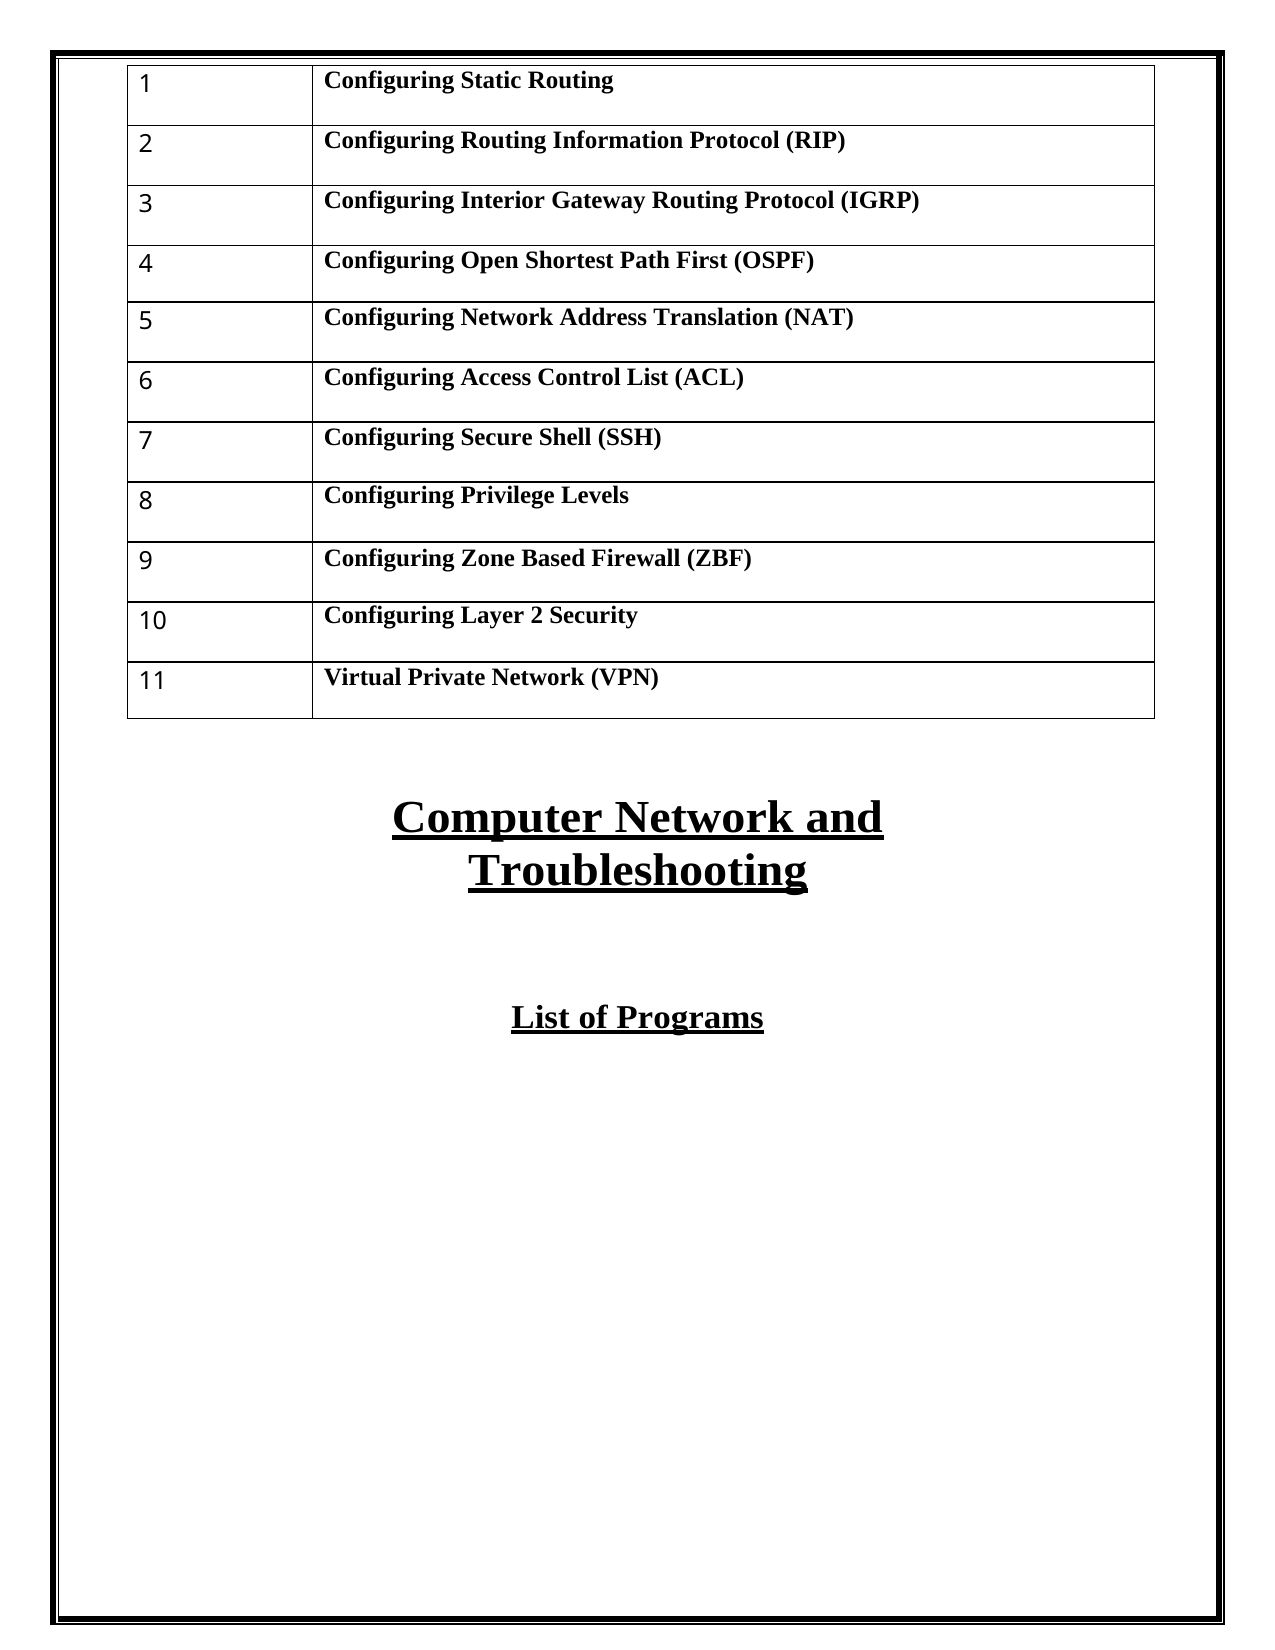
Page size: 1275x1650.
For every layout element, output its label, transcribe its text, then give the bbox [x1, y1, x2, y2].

table_header Configuring Static Routing [313, 66, 1154, 124]
text Computer Network and Troubleshooting [248, 789, 1027, 895]
table_cell Virtual Private Network (VPN) [313, 663, 1154, 718]
table_cell 8 [128, 483, 312, 541]
table_header 1 [128, 66, 312, 124]
table_cell 7 [128, 423, 312, 481]
table_cell 10 [128, 603, 312, 661]
text List of Programs [248, 997, 1027, 1036]
table_cell 11 [128, 663, 312, 718]
table_cell Configuring Zone Based Firewall (ZBF) [313, 543, 1154, 601]
table_cell Configuring Privilege Levels [313, 483, 1154, 541]
table_cell Configuring Secure Shell (SSH) [313, 423, 1154, 481]
table_cell 9 [128, 543, 312, 601]
table_cell Configuring Access Control List (ACL) [313, 363, 1154, 421]
table_cell Configuring Network Address Translation (NAT) [313, 303, 1154, 361]
table_cell 5 [128, 303, 312, 361]
table_cell Configuring Open Shortest Path First (OSPF) [313, 246, 1154, 301]
table_cell 6 [128, 363, 312, 421]
table_cell 2 [128, 126, 312, 184]
table_cell Configuring Routing Information Protocol (RIP) [313, 126, 1154, 184]
table_cell 3 [128, 186, 312, 244]
table_cell 4 [128, 246, 312, 301]
table_cell Configuring Layer 2 Security [313, 603, 1154, 661]
table_cell Configuring Interior Gateway Routing Protocol (IGRP) [313, 186, 1154, 244]
